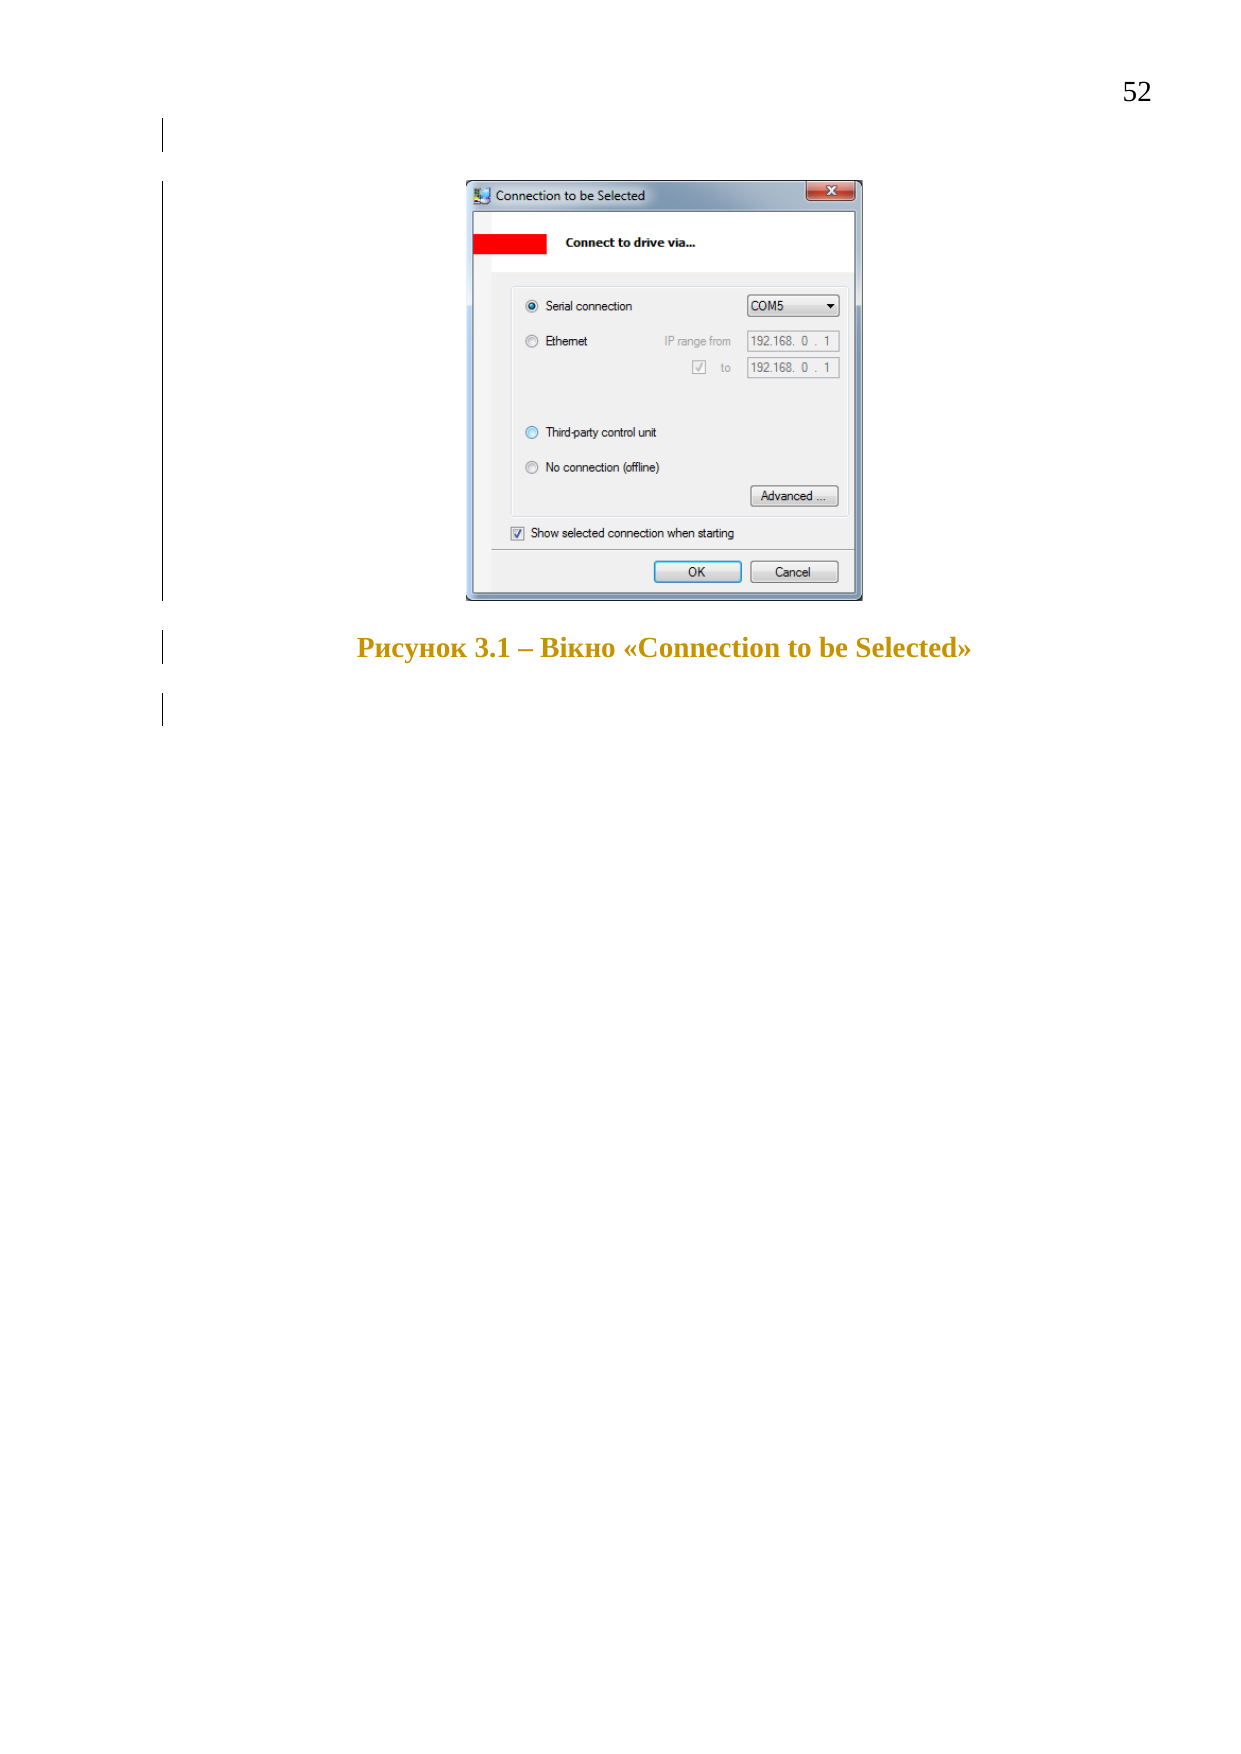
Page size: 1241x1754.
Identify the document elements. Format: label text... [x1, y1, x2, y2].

picture [466, 180, 863, 601]
text Рисунок 3.1 – Вікно «Connection to be Selected» [177, 630, 1152, 664]
